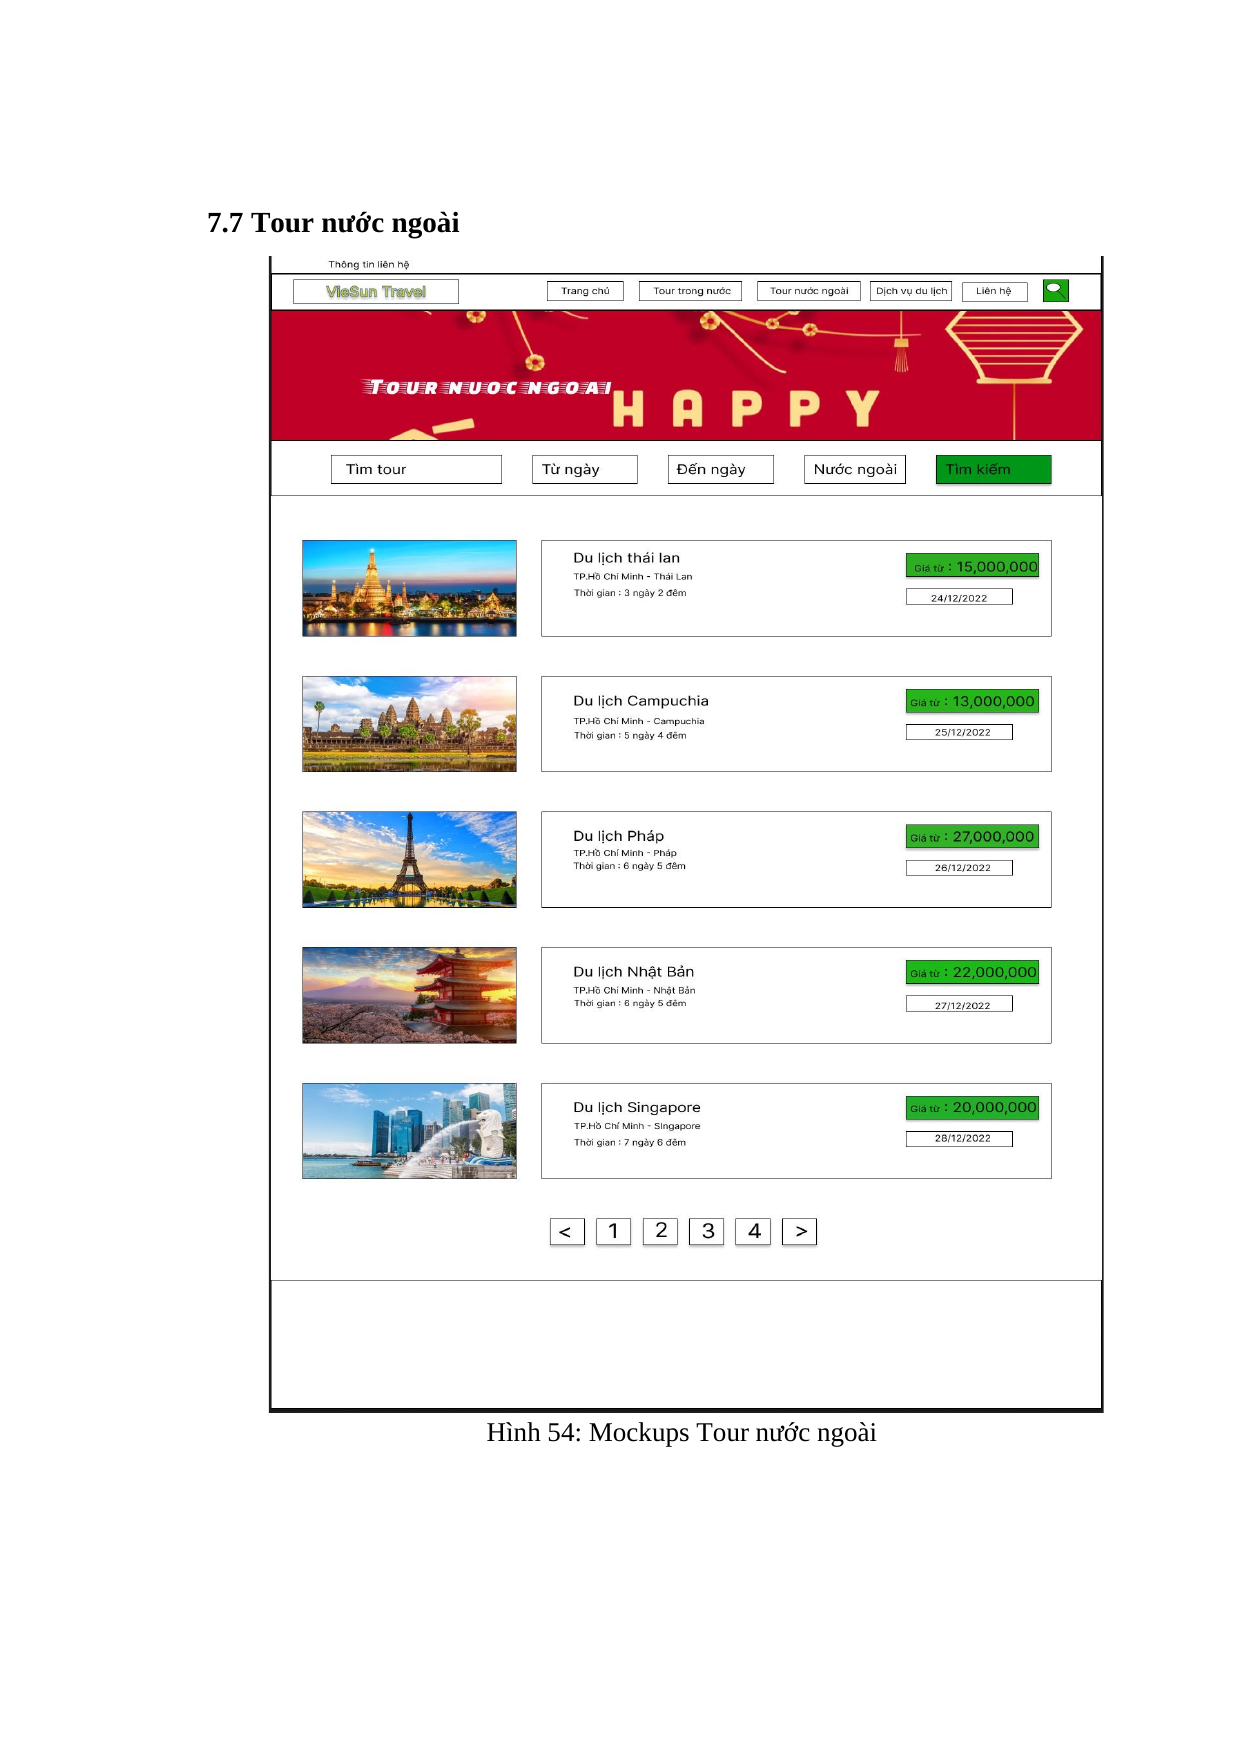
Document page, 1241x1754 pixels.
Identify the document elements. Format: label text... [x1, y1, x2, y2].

subtitle Tour nước ngoài [207, 206, 1134, 239]
text Hình 54: Mockups Tour nước ngoài [486, 257, 1134, 1448]
picture [268, 256, 1104, 1413]
